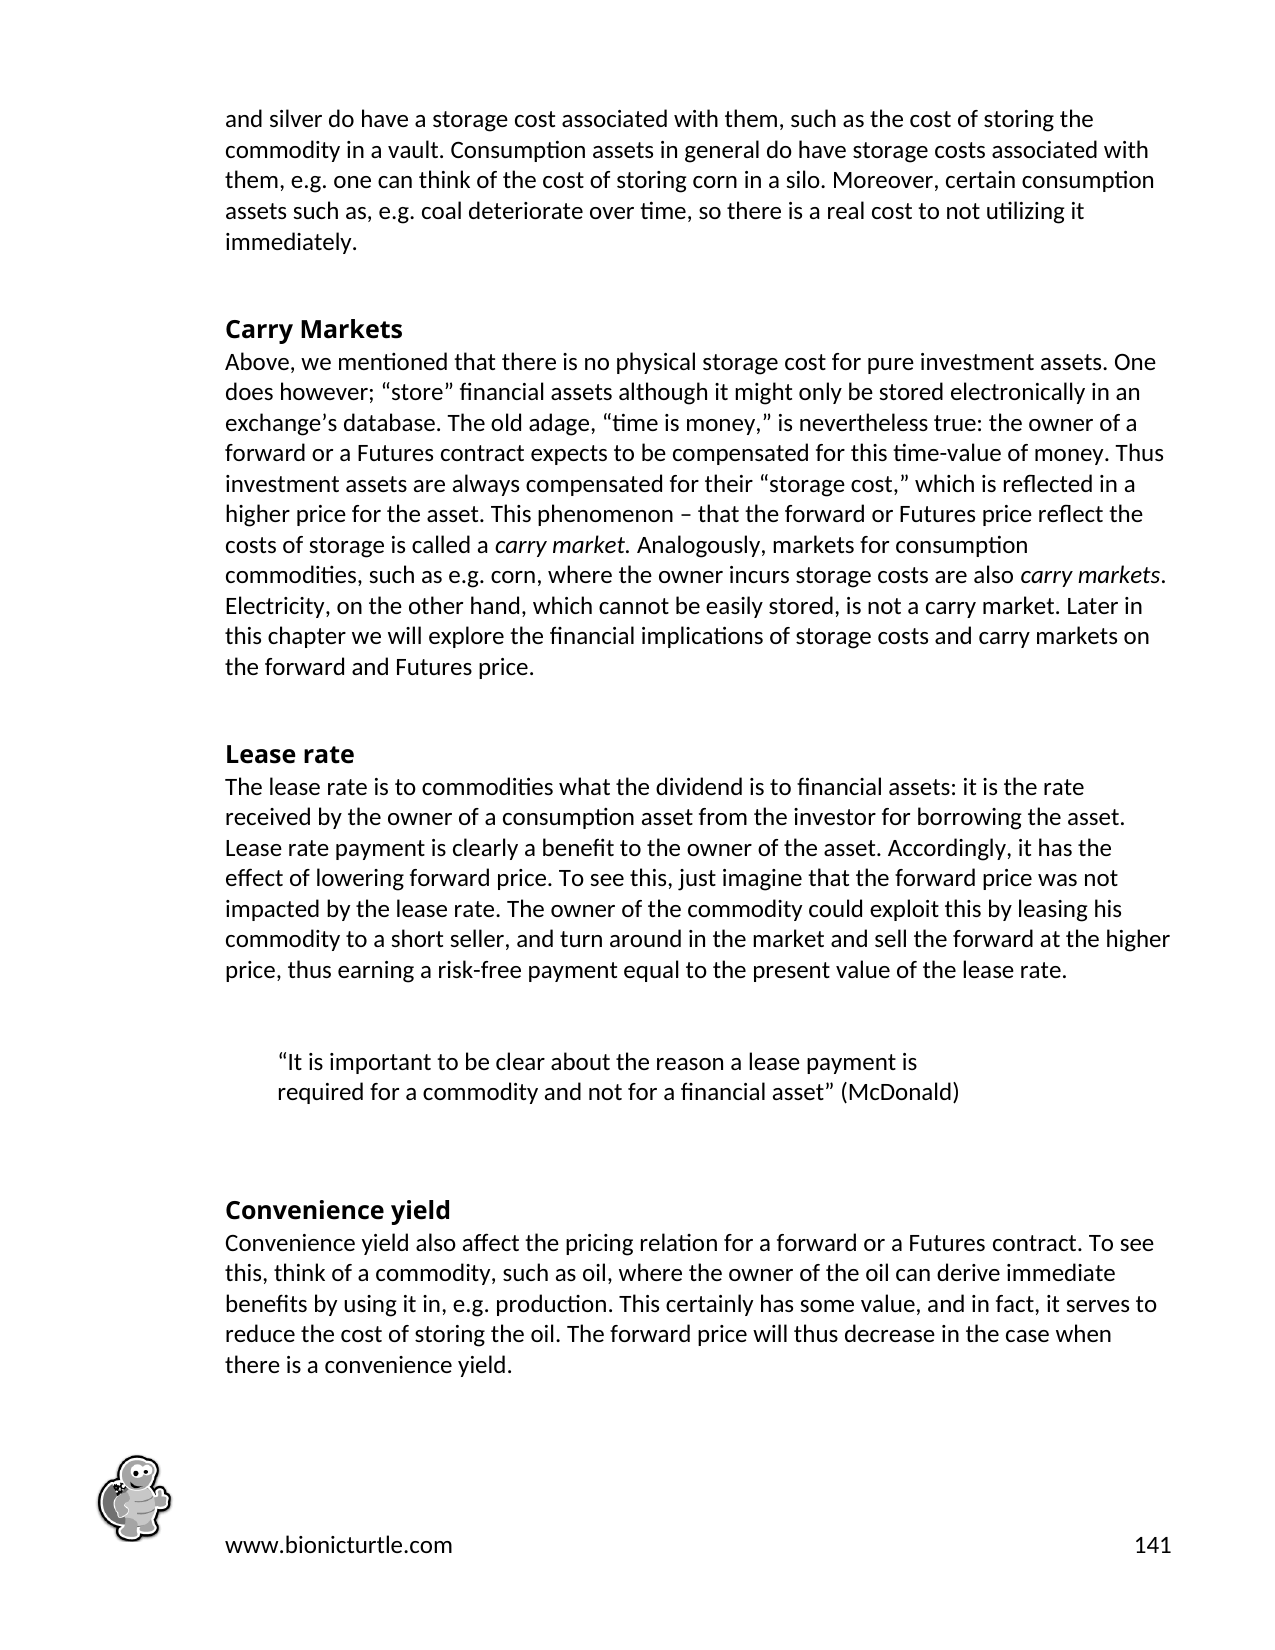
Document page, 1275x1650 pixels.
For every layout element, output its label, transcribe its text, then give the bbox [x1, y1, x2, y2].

text Above, we mentioned that there is no physical storage cost for pure investment assets. One does however; “store” financial assets although it might only be stored electronically in an exchange’s database. The old adage, “time is money,” is nevertheless true: the owner of a forward or a Futures contract expects to be compensated for this time-value of money. Thus investment assets are always compensated for their “storage cost,” which is reflected in a higher price for the asset. This phenomenon – that the forward or Futures price reflect the costs of storage is called a carry market. Analogously, markets for consumption commodities, such as e.g. corn, where the owner incurs storage costs are also carry markets. Electricity, on the other hand, which cannot be easily stored, is not a carry market. Later in this chapter we will explore the financial implications of storage costs and carry markets on the forward and Futures price. [225, 346, 1172, 681]
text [225, 103, 1172, 256]
subtitle Convenience yield [225, 1193, 1172, 1227]
text Convenience yield also affect the pricing relation for a forward or a Futures contract. To see this, think of a commodity, such as oil, where the owner of the oil can derive immediate benefits by using it in, e.g. production. This certainly has some value, and in fact, it serves to reduce the cost of storing the oil. The forward price will thus decrease in the case when there is a convenience yield. [225, 1227, 1172, 1379]
subtitle Carry Markets [225, 312, 1172, 346]
text The lease rate is to commodities what the dividend is to financial assets: it is the rate received by the owner of a consumption asset from the investor for borrowing the asset. Lease rate payment is clearly a benefit to the owner of the asset. Accordingly, it has the effect of lowering forward price. To see this, just imagine that the forward price was not impacted by the lease rate. The owner of the commodity could exploit this by leasing his commodity to a short seller, and turn around in the market and sell the forward at the higher price, thus earning a risk-free payment equal to the present value of the lease rate. [225, 771, 1172, 985]
subtitle Lease rate [225, 737, 1172, 771]
